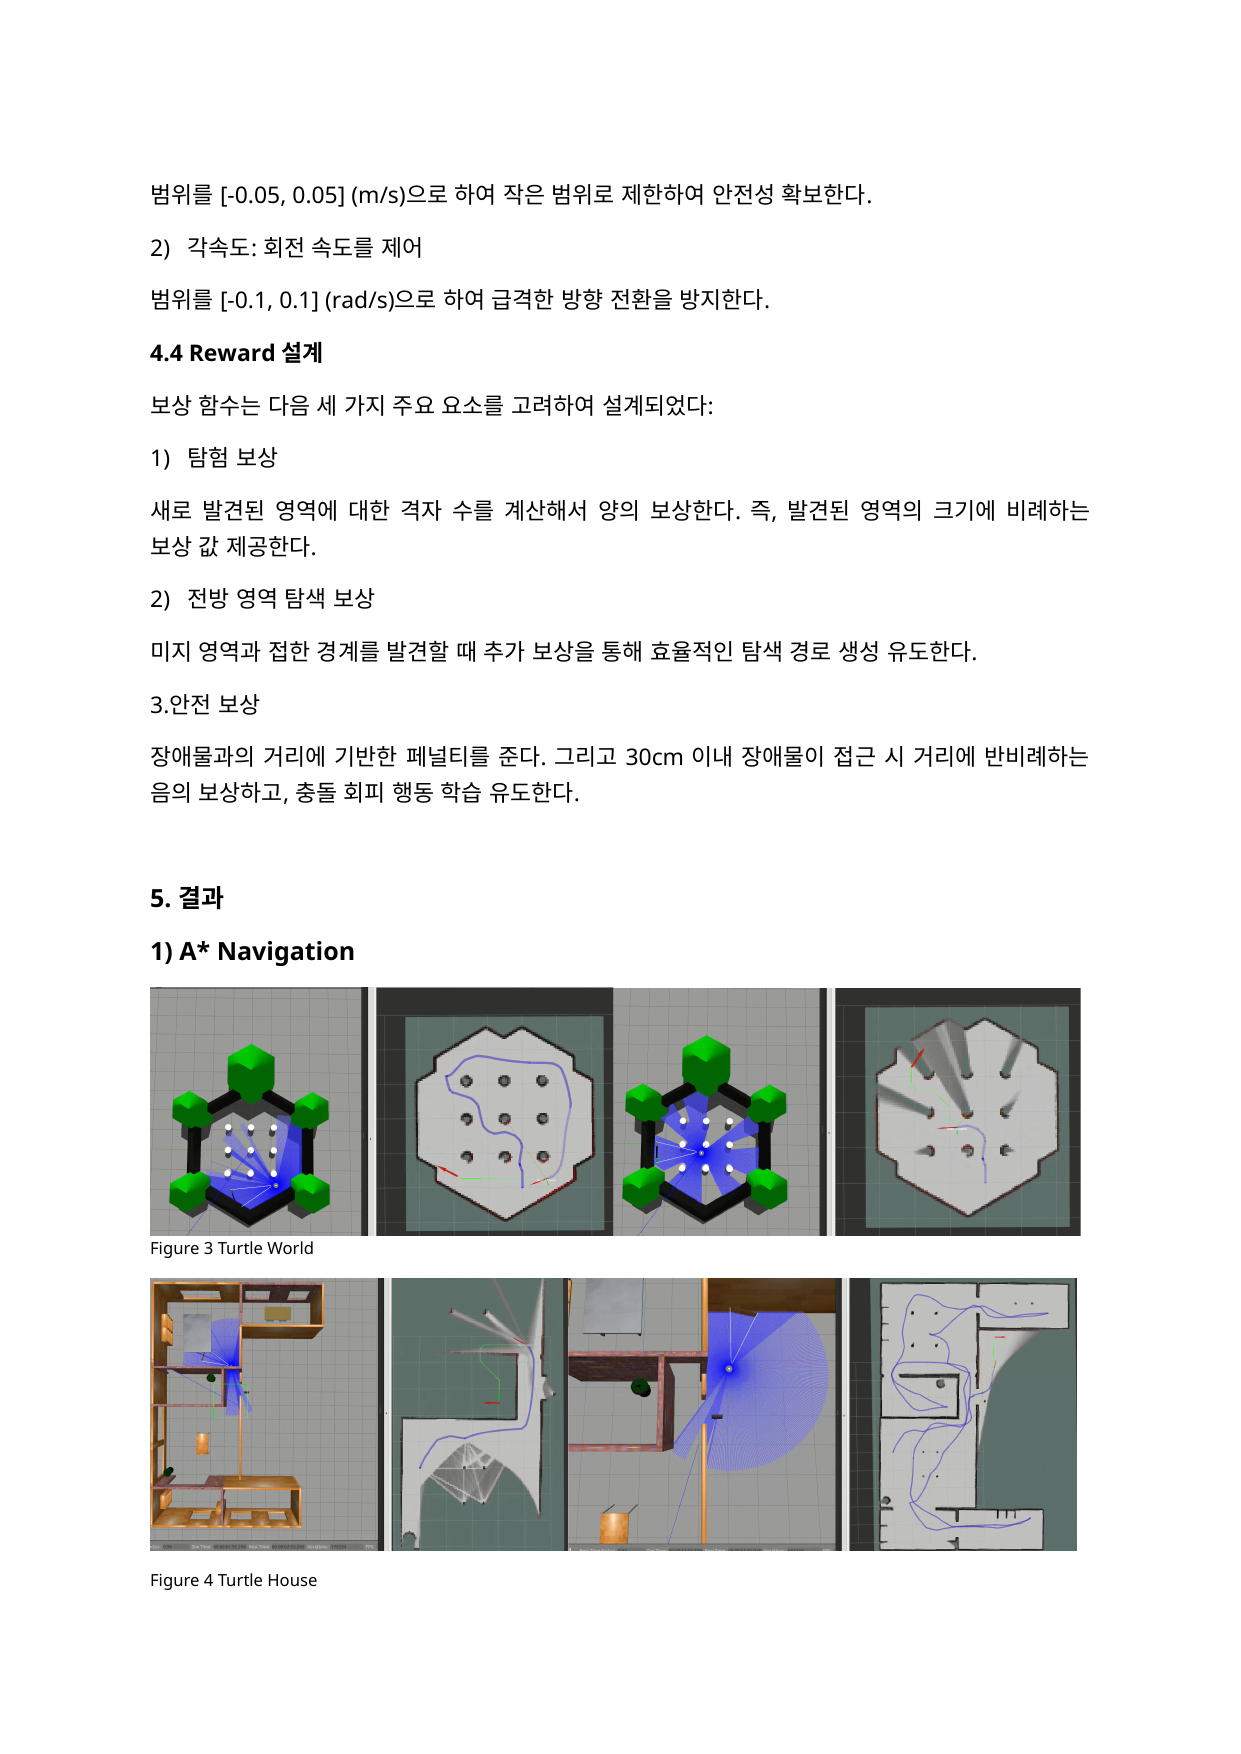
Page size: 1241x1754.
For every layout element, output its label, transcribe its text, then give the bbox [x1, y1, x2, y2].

list 미지 영역과 접한 경계를 발견할 때 추가 보상을 통해 효율적인 탐색 경로 생성 유도한다. [150, 634, 1090, 667]
list 장애물과의 거리에 기반한 페널티를 준다. 그리고 30cm 이내 장애물이 접근 시 거리에 반비례하는 음의 보상하고, 충돌 회피 행동 학습 유도한다. [150, 739, 1090, 808]
list 범위를 [-0.05, 0.05] (m/s)으로 하여 작은 범위로 제한하여 안전성 확보한다. [150, 177, 1090, 211]
list 3.안전 보상 [150, 687, 1090, 720]
list 보상 함수는 다음 세 가지 주요 요소를 고려하여 설계되었다: [150, 388, 1090, 421]
list 탐험 보상 [150, 440, 1090, 473]
text Figure 4 Turtle House [150, 1569, 1090, 1592]
list 4.4 Reward 설계 [150, 335, 1090, 368]
text 1) A* Navigation [150, 934, 1090, 968]
picture [150, 1278, 1077, 1551]
list 각속도: 회전 속도를 제어 [150, 230, 1090, 263]
list 전방 영역 탐색 보상 [150, 581, 1090, 615]
picture [150, 987, 1081, 1236]
text 5. 결과 [150, 878, 1090, 914]
list 새로 발견된 영역에 대한 격자 수를 계산해서 양의 보상한다. 즉, 발견된 영역의 크기에 비례하는 보상 값 제공한다. [150, 493, 1090, 562]
list 범위를 [-0.1, 0.1] (rad/s)으로 하여 급격한 방향 전환을 방지한다. [150, 282, 1090, 316]
